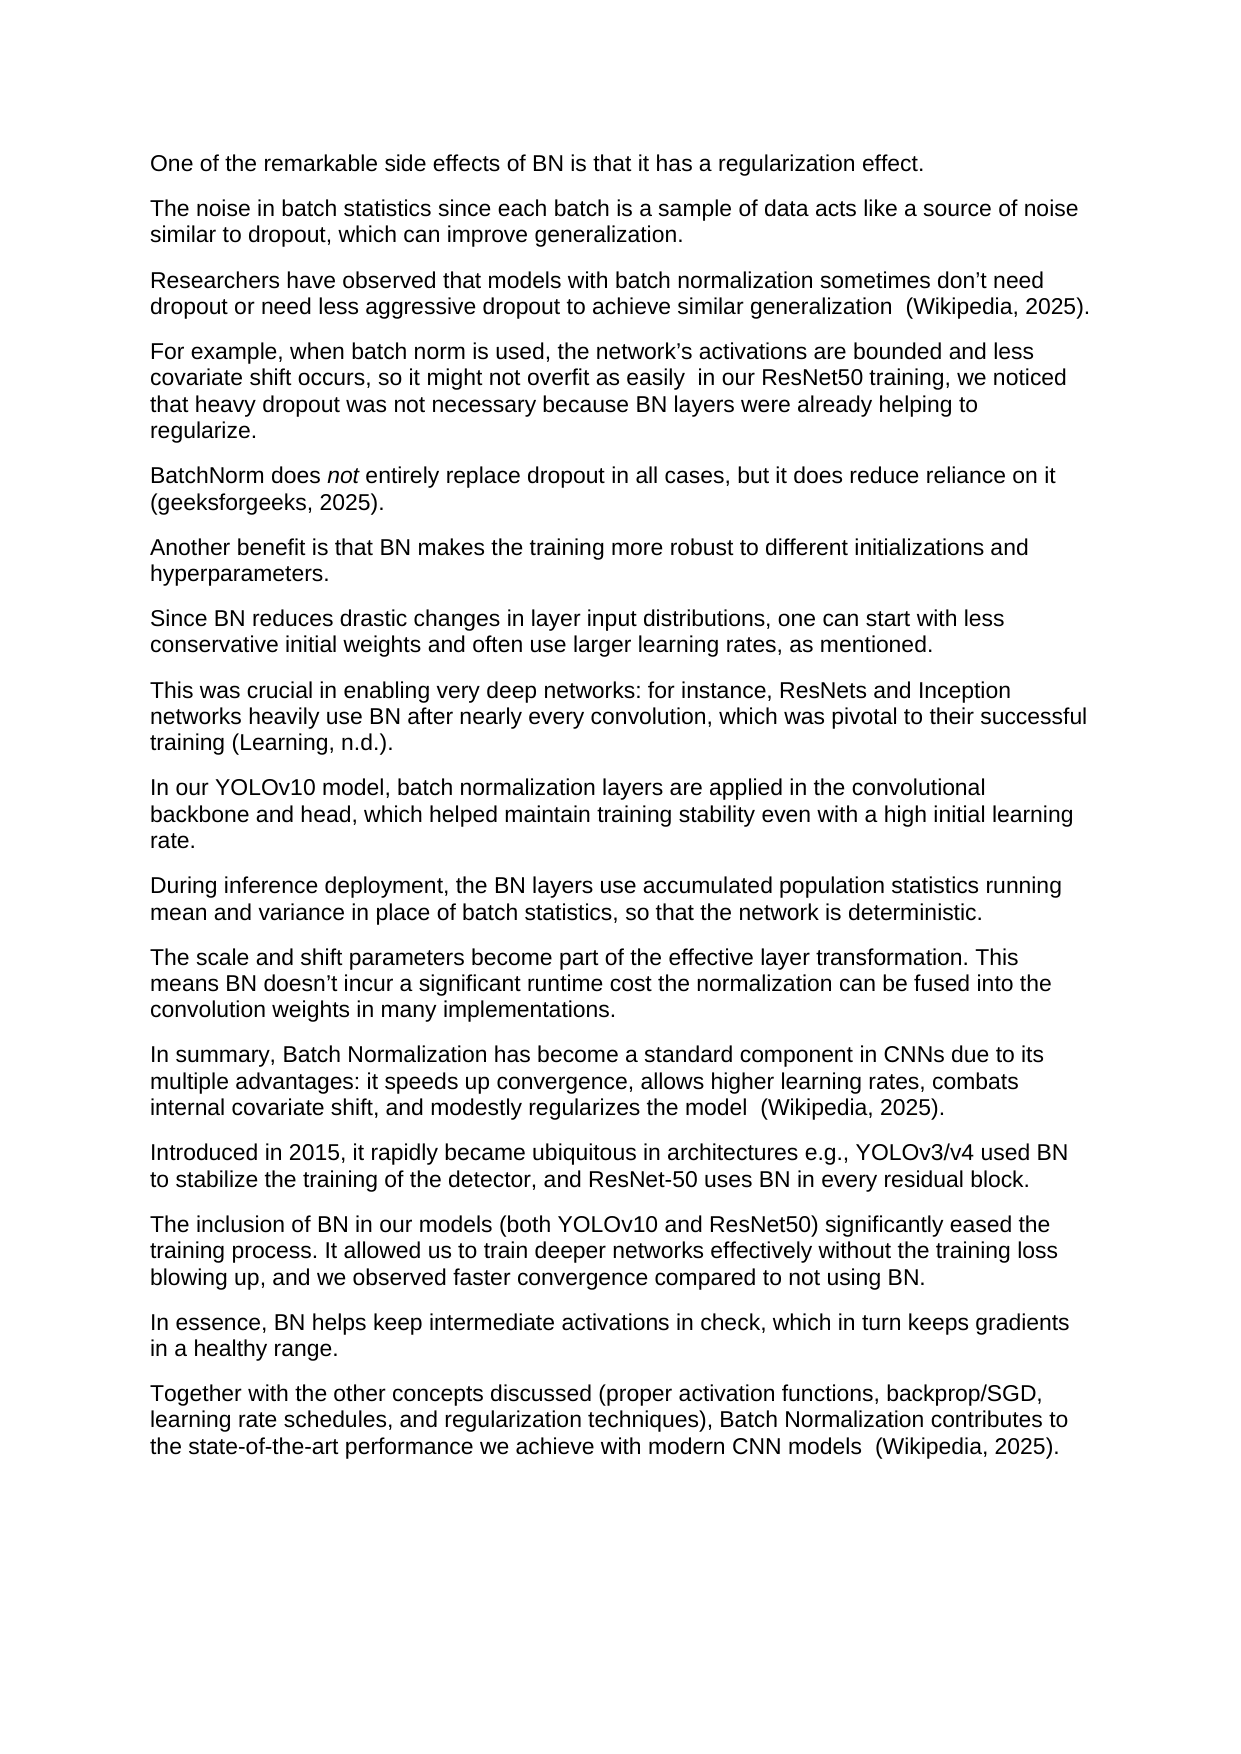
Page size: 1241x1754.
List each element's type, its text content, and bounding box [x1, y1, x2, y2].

text Researchers have observed that models with batch normalization sometimes don’t need dropout or need less aggressive dropout to achieve similar generalization . [150, 267, 1090, 319]
text This was crucial in enabling very deep networks: for instance, ResNets and Inception networks heavily use BN after nearly every convolution, which was pivotal to their successful training. [150, 677, 1090, 756]
text Another benefit is that BN makes the training more robust to different initializations and hyperparameters. [150, 534, 1090, 586]
text Since BN reduces drastic changes in layer input distributions, one can start with less conservative initial weights and often use larger learning rates, as mentioned. [150, 605, 1090, 658]
text For example, when batch norm is used, the network’s activations are bounded and less covariate shift occurs, so it might not overfit as easily in our ResNet50 training, we noticed that heavy dropout was not necessary because BN layers were already helping to regularize. [150, 338, 1090, 443]
text In summary, Batch Normalization has become a standard component in CNNs due to its multiple advantages: it speeds up convergence, allows higher learning rates, combats internal covariate shift, and modestly regularizes the model . [150, 1041, 1090, 1121]
text The scale and shift parameters become part of the effective layer transformation. This means BN doesn’t incur a significant runtime cost the normalization can be fused into the convolution weights in many implementations. [150, 944, 1090, 1023]
text The inclusion of BN in our models (both YOLOv10 and ResNet50) significantly eased the training process. It allowed us to train deeper networks effectively without the training loss blowing up, and we observed faster convergence compared to not using BN. [150, 1211, 1090, 1290]
text Introduced in 2015, it rapidly became ubiquitous in architectures e.g., YOLOv3/v4 used BN to stabilize the training of the detector, and ResNet-50 uses BN in every residual block. [150, 1139, 1090, 1192]
text In essence, BN helps keep intermediate activations in check, which in turn keeps gradients in a healthy range. [150, 1308, 1090, 1361]
text In our YOLOv10 model, batch normalization layers are applied in the convolutional backbone and head, which helped maintain training stability even with a high initial learning rate. [150, 774, 1090, 853]
text BatchNorm does not entirely replace dropout in all cases, but it does reduce reliance on it. [150, 462, 1090, 515]
text One of the remarkable side effects of BN is that it has a regularization effect. [150, 150, 1090, 176]
text During inference deployment, the BN layers use accumulated population statistics running mean and variance in place of batch statistics, so that the network is deterministic. [150, 872, 1090, 925]
text The noise in batch statistics since each batch is a sample of data acts like a source of noise similar to dropout, which can improve generalization. [150, 195, 1090, 248]
text Together with the other concepts discussed (proper activation functions, backprop/SGD, learning rate schedules, and regularization techniques), Batch Normalization contributes to the state-of-the-art performance we achieve with modern CNN models . [150, 1380, 1090, 1459]
